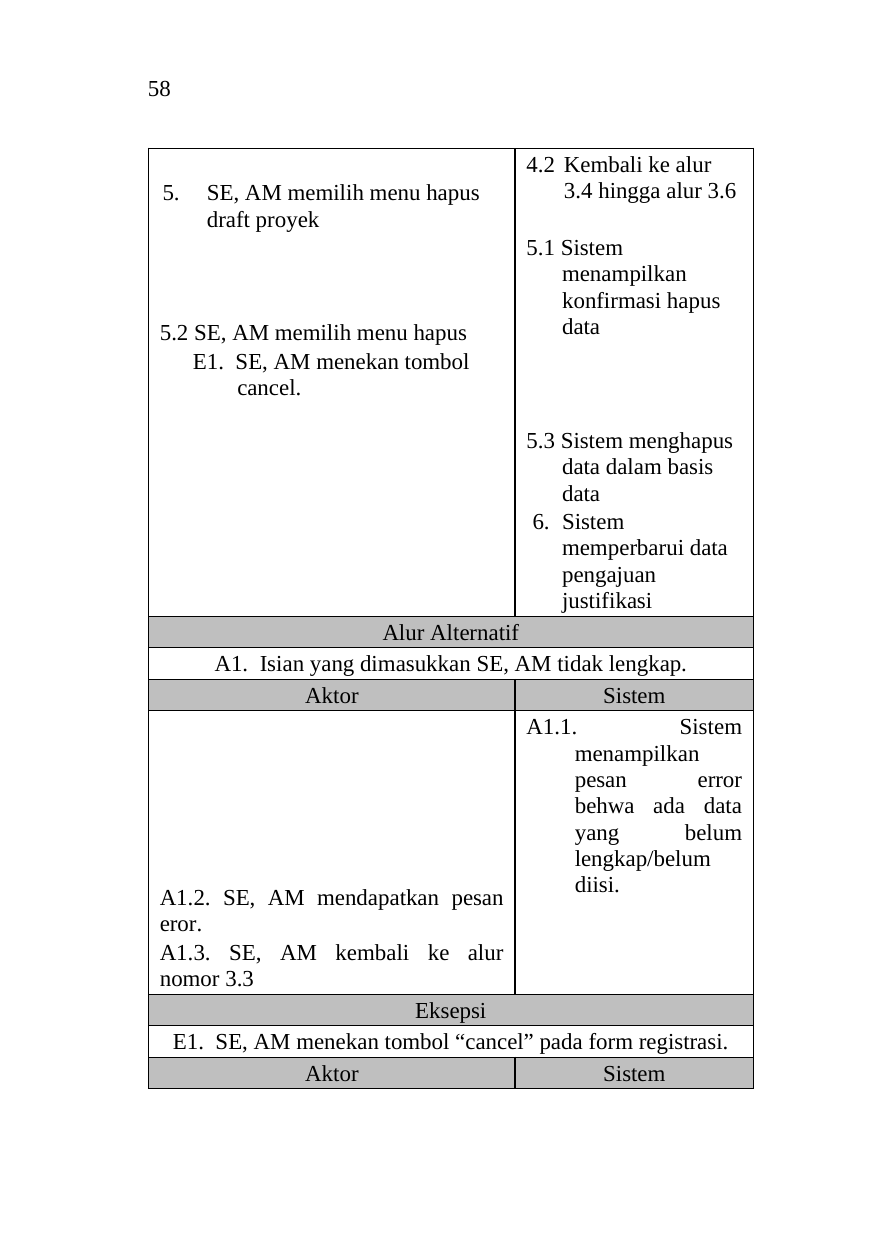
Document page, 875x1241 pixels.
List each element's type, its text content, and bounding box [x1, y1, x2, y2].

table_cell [516, 149, 753, 616]
table_cell E1. SE, AM menekan tombol “cancel” pada form registrasi. [149, 1026, 753, 1057]
table_cell A1.2. SE, AM mendapatkan pesan eror. A1.3. SE, AM kembali ke alur nomor 3.3 [149, 711, 514, 993]
table_cell Sistem [516, 680, 753, 710]
table_cell Alur Alternatif [149, 617, 753, 647]
table_cell Sistem [516, 1058, 753, 1088]
table_cell A1.1. Sistem menampilkan pesan error behwa ada data yang belum lengkap/belum diisi. [516, 711, 753, 993]
table_cell Aktor [149, 1058, 514, 1088]
table_cell Eksepsi [149, 995, 753, 1025]
table_cell A1. Isian yang dimasukkan SE, AM tidak lengkap. [149, 648, 753, 679]
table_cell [149, 149, 514, 616]
table_cell Aktor [149, 680, 514, 710]
